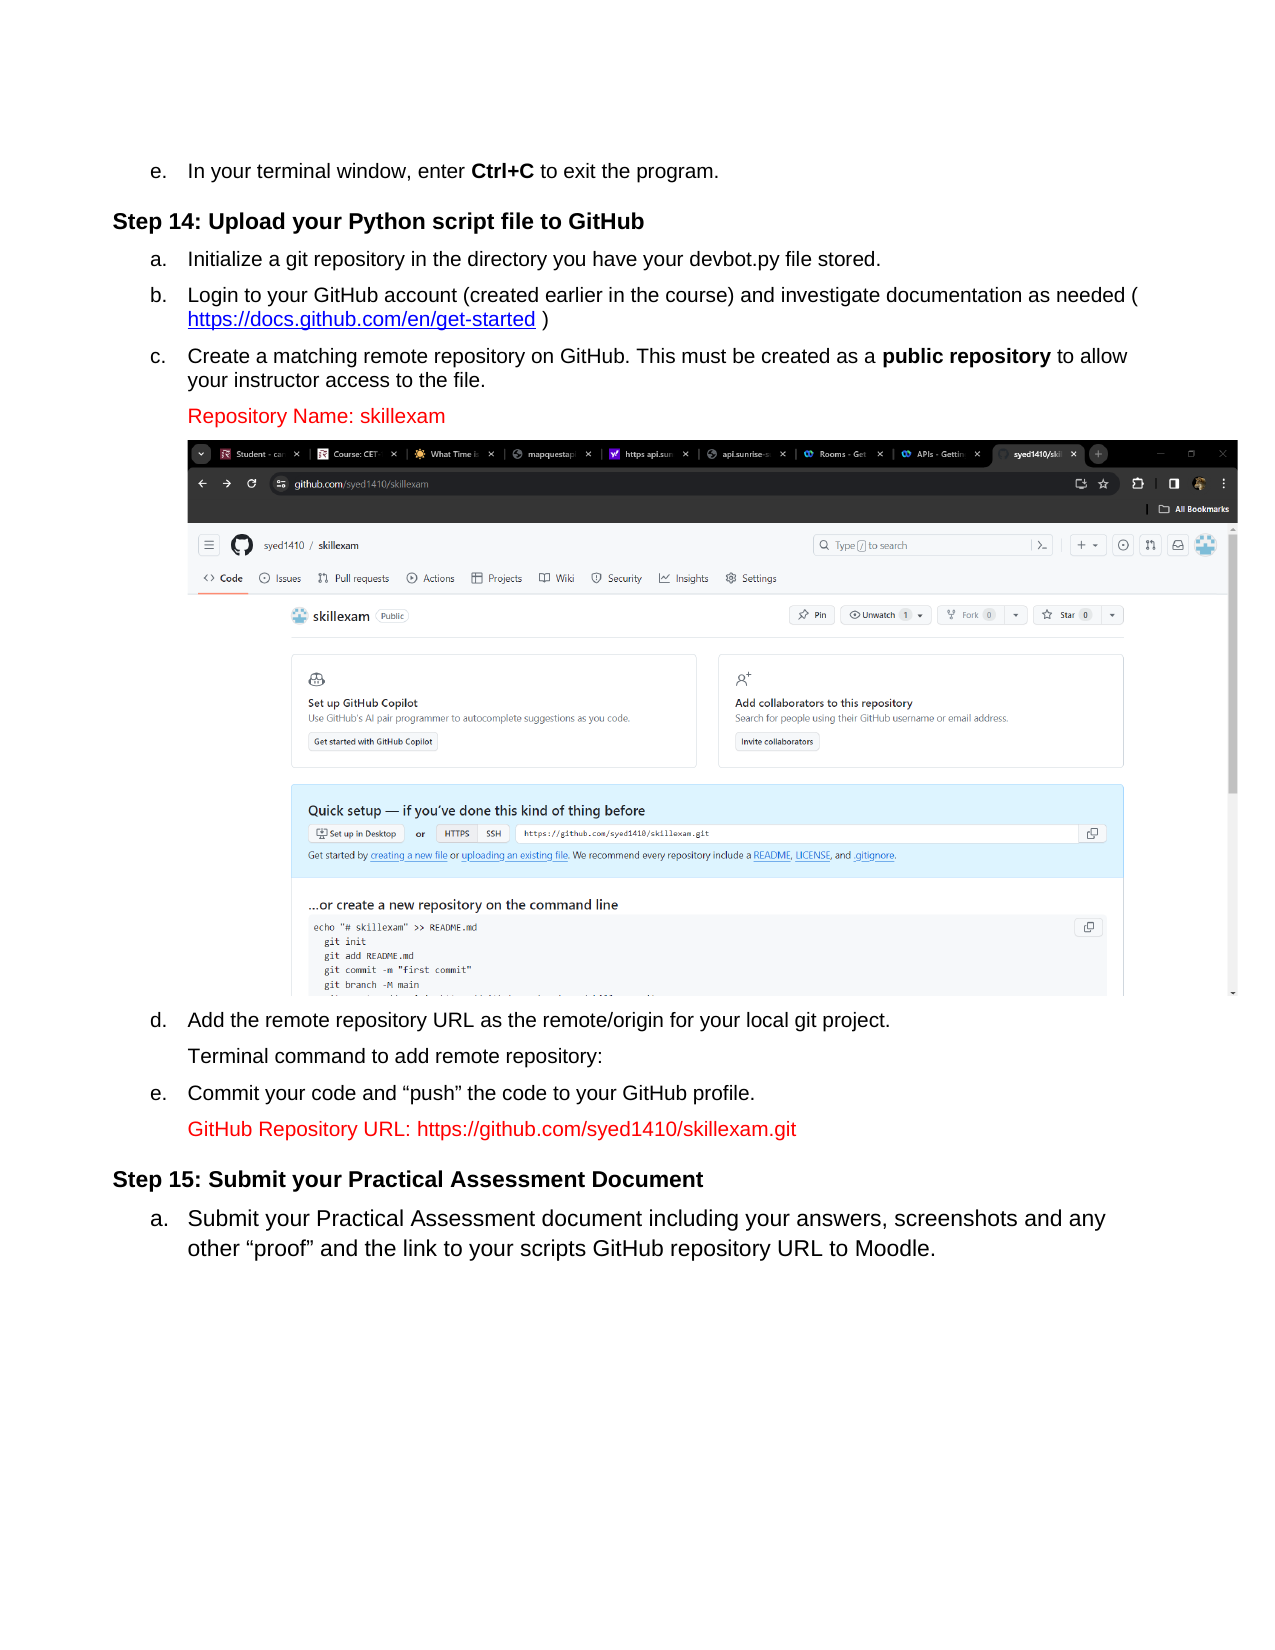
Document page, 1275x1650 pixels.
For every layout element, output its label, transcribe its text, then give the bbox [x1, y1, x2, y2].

text Login to your GitHub account (created earlier in the course) and investigate documentation as needed ( https://docs.github.com/en/get-started ) [150, 283, 1162, 331]
list GitHub Repository URL: https://github.com/syed1410/skillexam.git [187, 1117, 1162, 1141]
subtitle Upload your Python script file to GitHub [112, 208, 1162, 234]
text Commit your code and “push” the code to your GitHub profile. [150, 1081, 1162, 1105]
text Create a matching remote repository on GitHub. This must be created as a public repository to allow your instructor access to the file. [150, 344, 1162, 392]
list Terminal command to add remote repository: [187, 1044, 1162, 1068]
text Initialize a git repository in the directory you have your devbot.py file stored. [150, 247, 1162, 271]
picture [187, 440, 1238, 996]
list Submit your Practical Assessment document including your answers, screenshots and any other “proof” and the link to your scripts GitHub repository URL to Moodle. [150, 1205, 1162, 1262]
subtitle Submit your Practical Assessment Document [112, 1166, 1162, 1192]
text Add the remote repository URL as the remote/origin for your local git project. [150, 1008, 1162, 1032]
list Repository Name: skillexam [187, 404, 1162, 428]
text In your terminal window, enter Ctrl+C to exit the program. [150, 159, 1162, 183]
